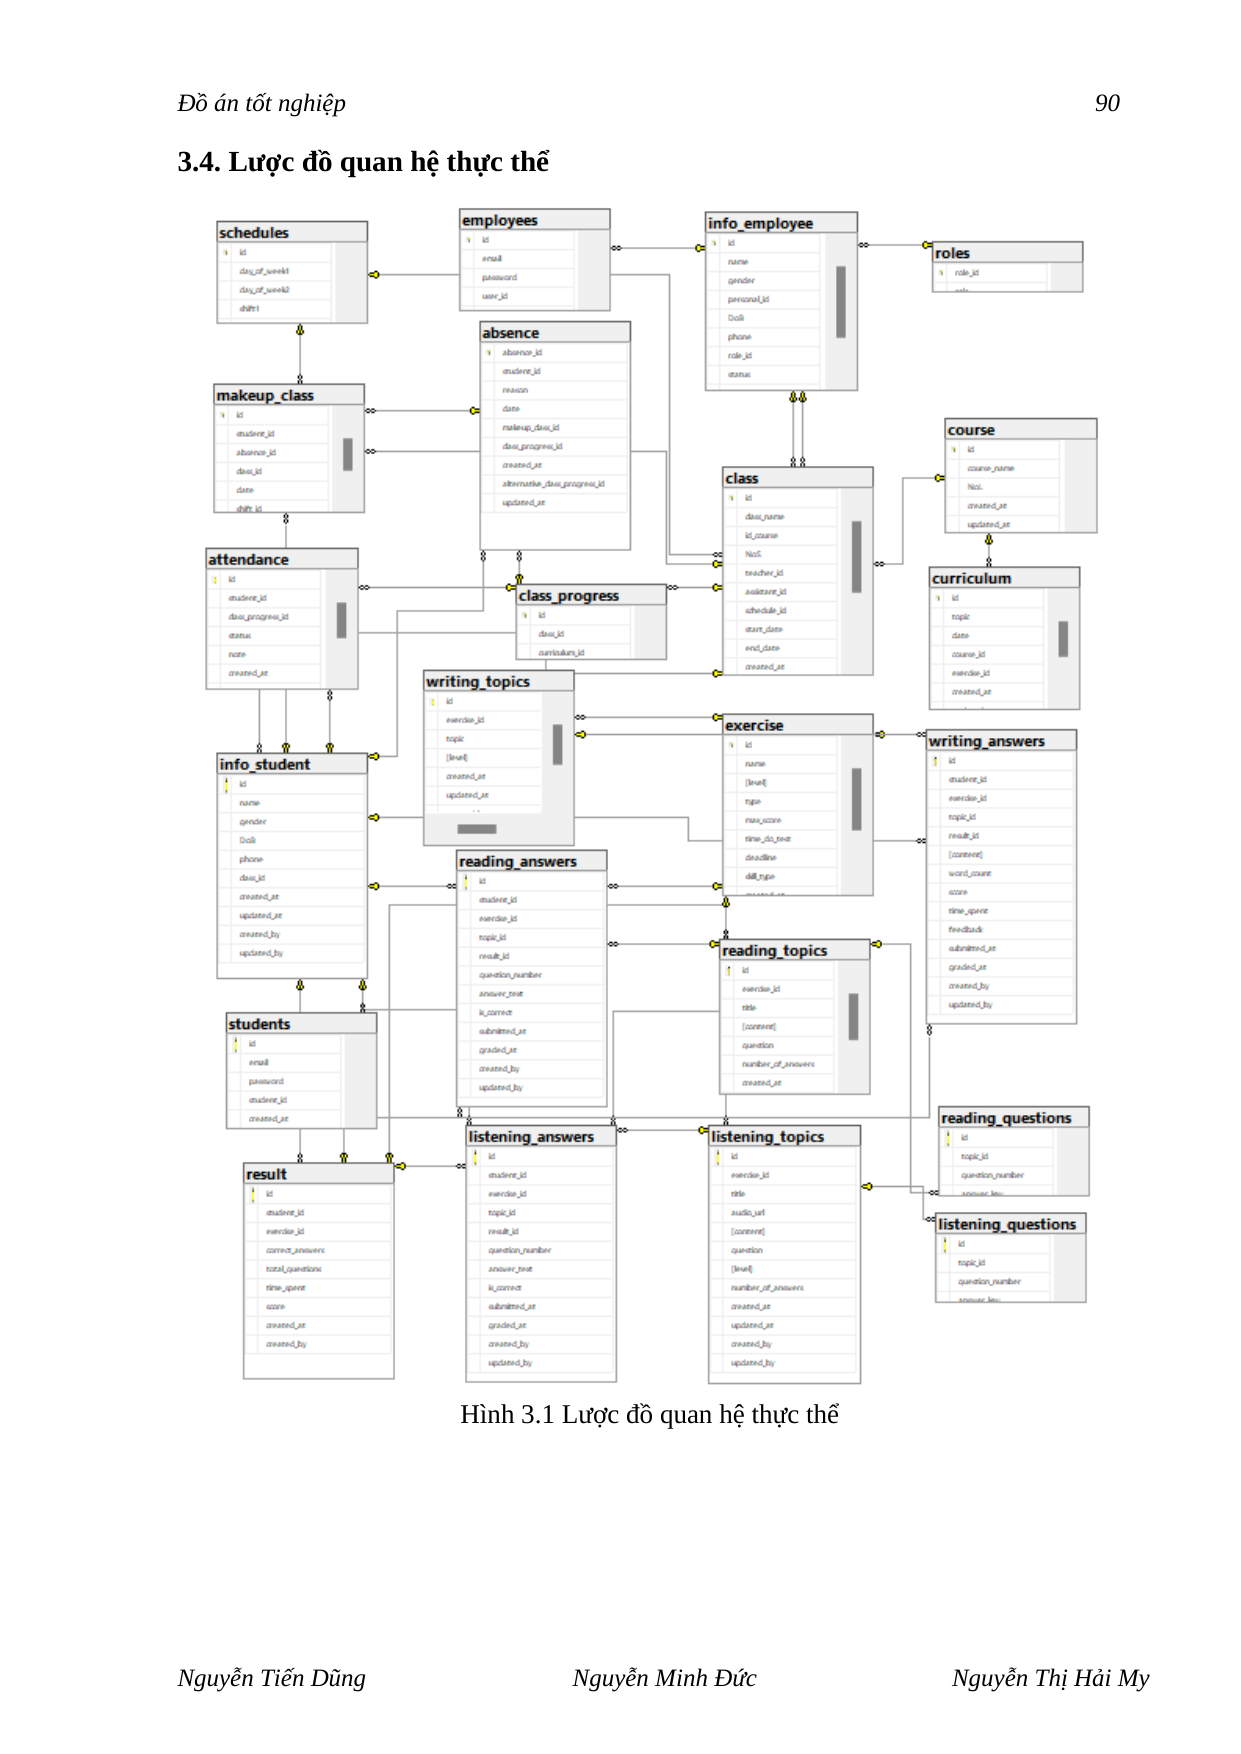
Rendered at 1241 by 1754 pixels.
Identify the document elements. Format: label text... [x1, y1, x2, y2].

picture [191, 196, 1109, 1394]
text Hình 3.1 Lược đồ quan hệ thực thể [177, 1398, 1122, 1429]
subtitle 3.4. Lược đồ quan hệ thực thể [177, 144, 1122, 177]
